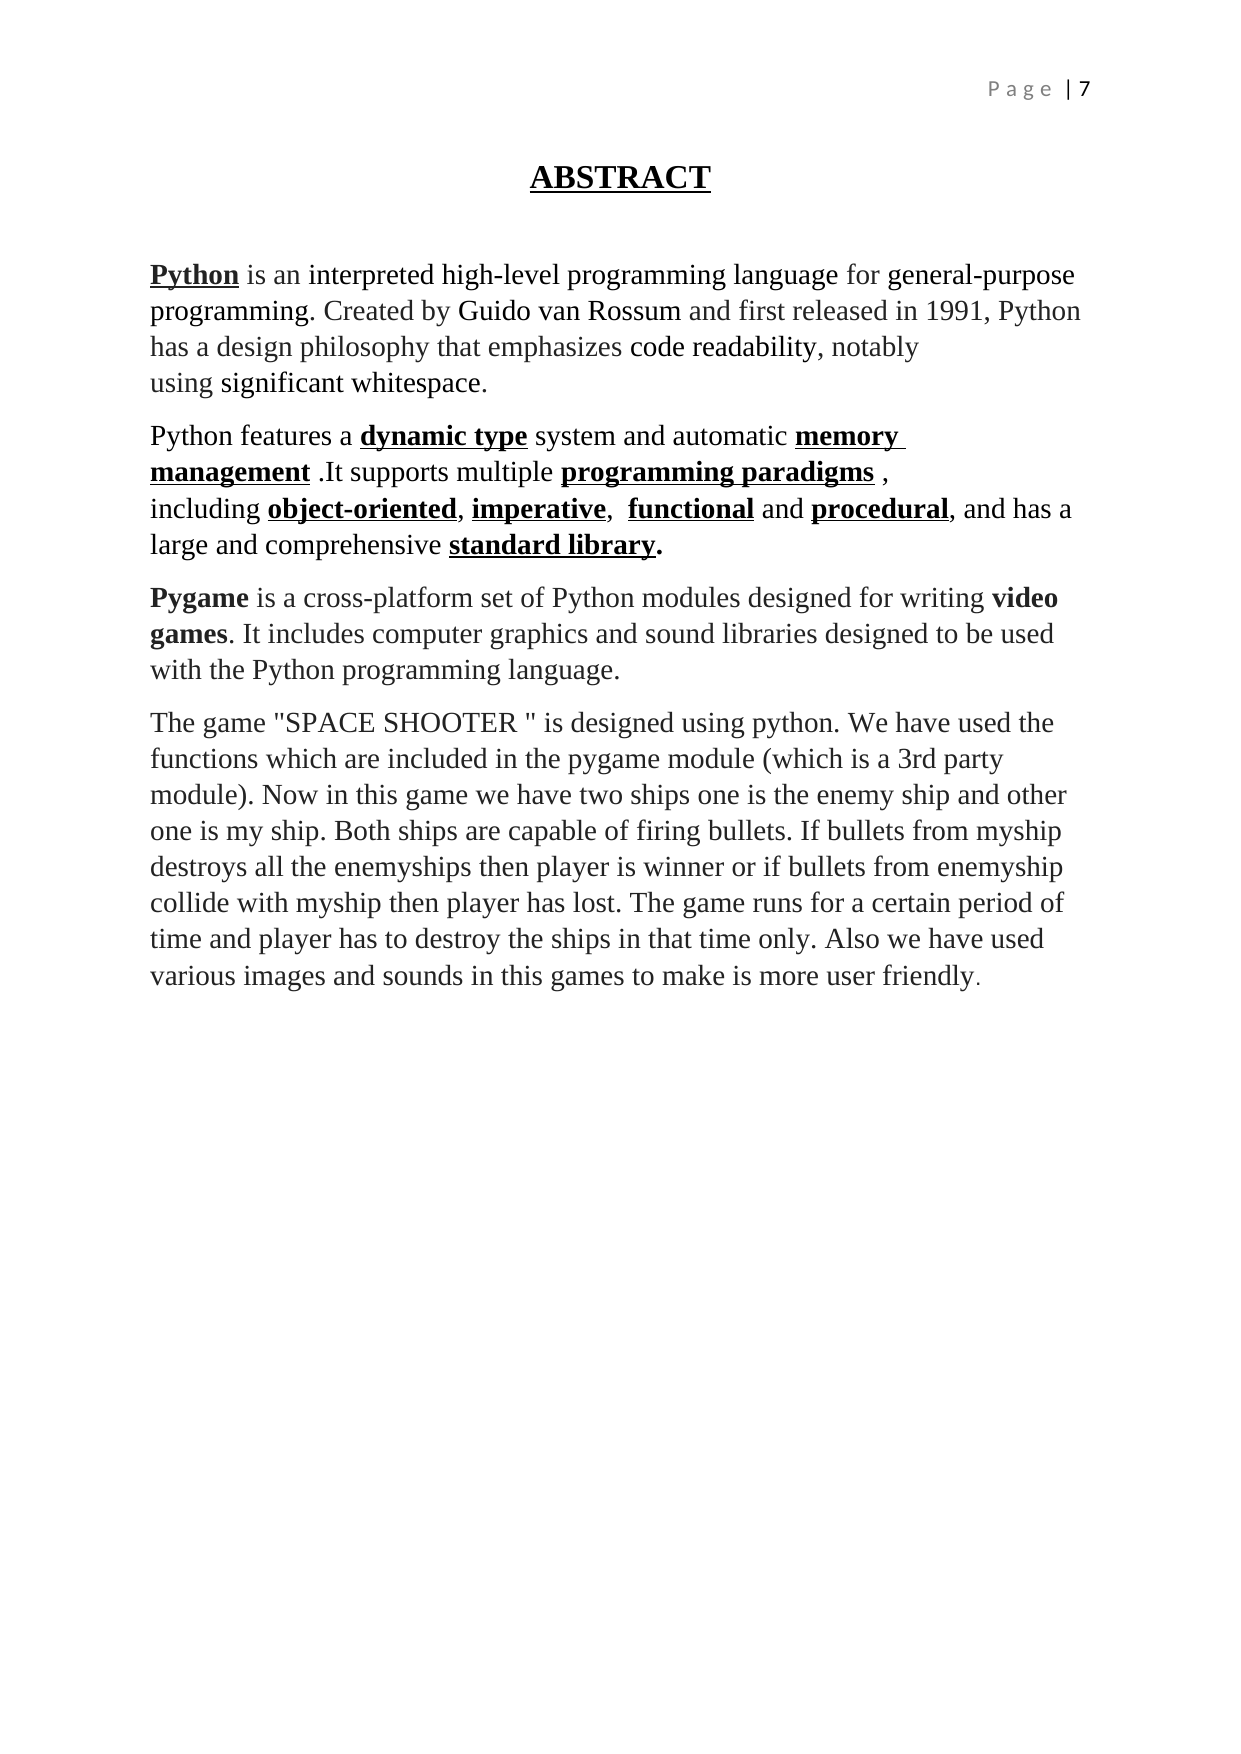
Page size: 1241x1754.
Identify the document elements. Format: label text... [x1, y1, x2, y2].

text Python is an interpreted high-level programming language for general-purpose programming. Created by Guido van Rossum and first released in 1991, Python has a design philosophy that emphasizes code readability, notably using significant whitespace. [150, 257, 1090, 399]
text Python features a dynamic type system and automatic memory management .It supports multiple programming paradigms , including object-oriented, imperative, functional and procedural, and has a large and comprehensive standard library. [150, 418, 1090, 560]
text Pygame is a cross-platform set of Python modules designed for writing video games. It includes computer graphics and sound libraries designed to be used with the Python programming language. [150, 580, 1090, 686]
text ABSTRACT [150, 158, 1090, 196]
text The game "SPACE SHOOTER " is designed using python. We have used the functions which are included in the pygame module (which is a 3rd party module). Now in this game we have two ships one is the enemy ship and other one is my ship. Both ships are capable of firing bullets. If bullets from myship destroys all the enemyships then player is winner or if bullets from enemyship collide with myship then player has lost. The game runs for a certain period of time and player has to destroy the ships in that time only. Also we have used various images and sounds in this games to make is more user friendly. [150, 705, 1090, 991]
